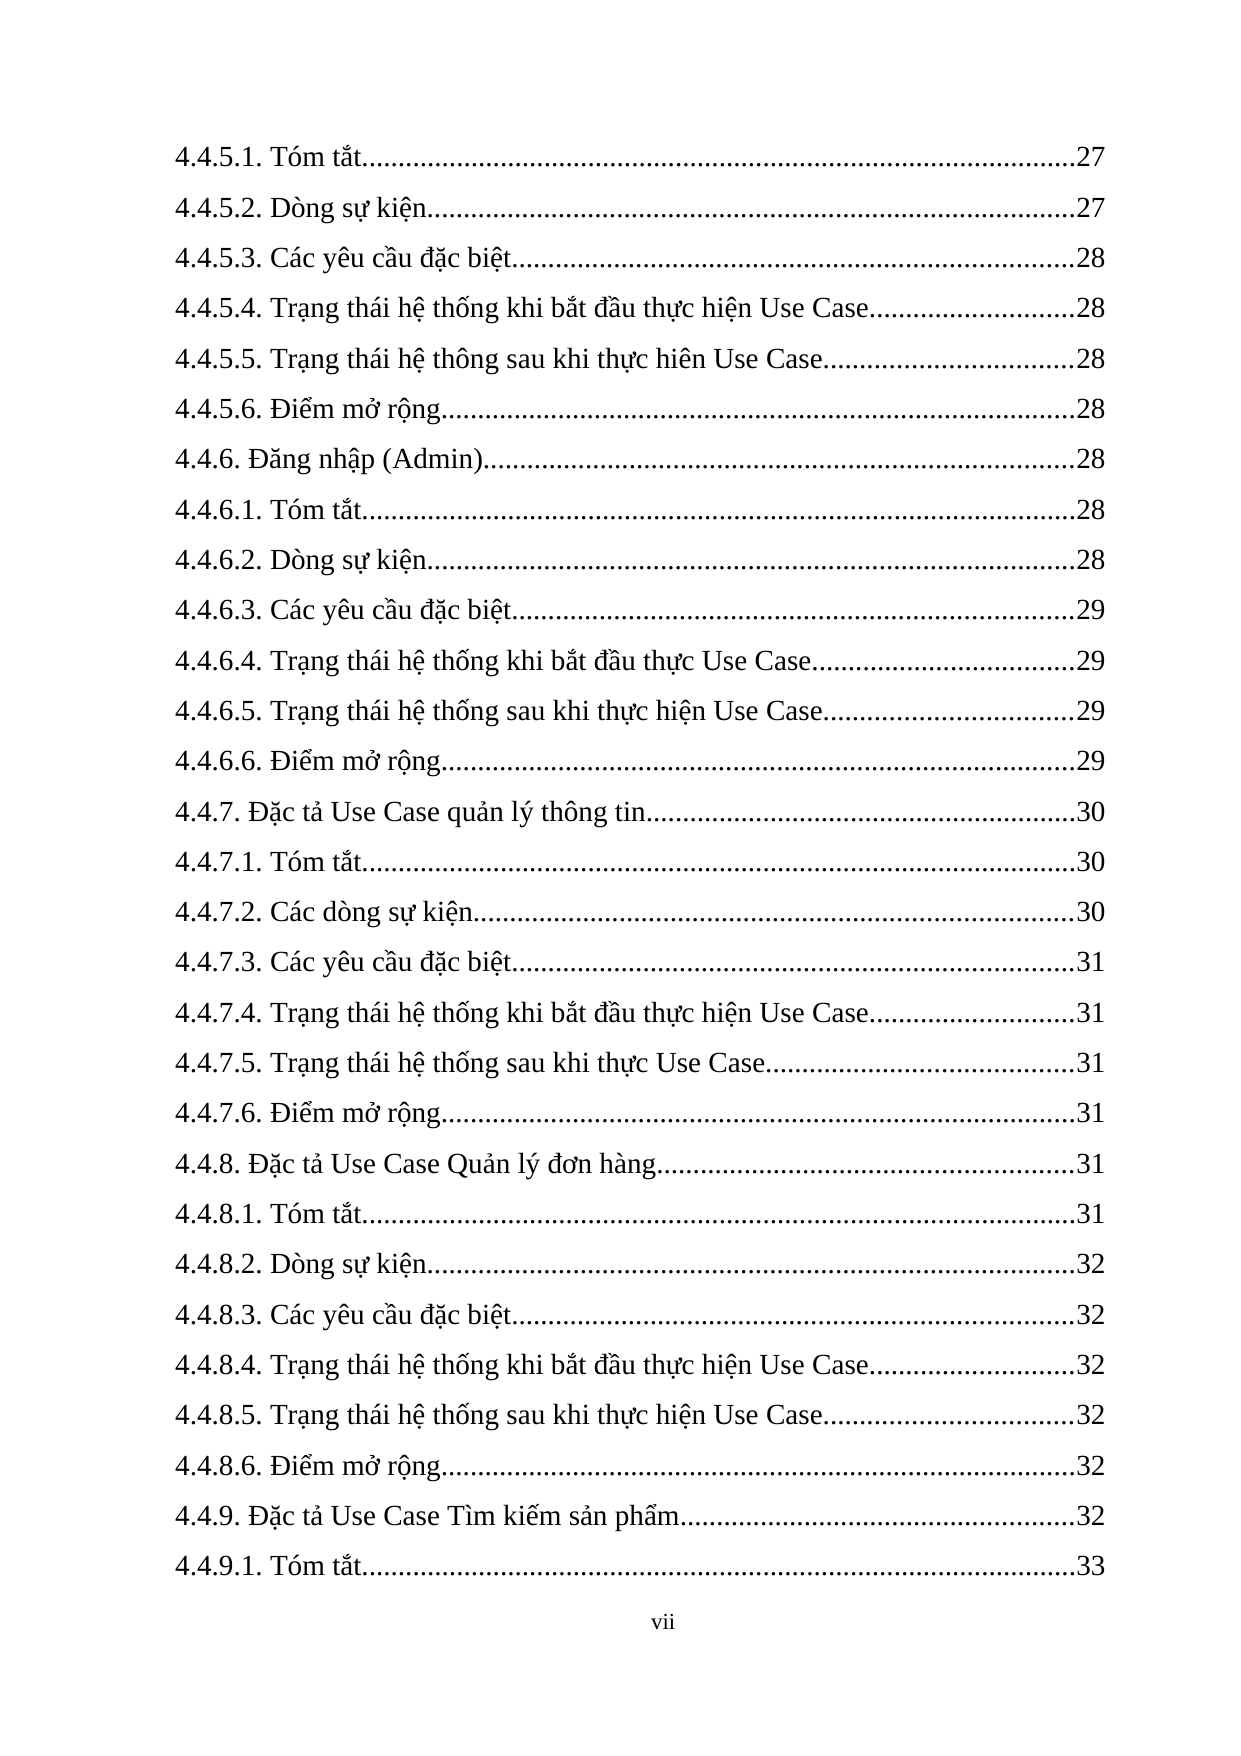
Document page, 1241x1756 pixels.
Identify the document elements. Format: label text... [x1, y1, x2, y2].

text 4.4.8.6. Điểm mở rộng 32 [175, 1448, 1151, 1481]
text 4.4.6.5. Trạng thái hệ thống sau khi thực hiện Use Case 29 [175, 693, 1151, 727]
text 4.4.7.2. Các dòng sự kiện 30 [175, 894, 1151, 928]
text 4.4.7.3. Các yêu cầu đặc biệt 31 [175, 944, 1151, 978]
text 4.4.8.5. Trạng thái hệ thống sau khi thực hiện Use Case 32 [175, 1397, 1151, 1431]
text 4.4.6.2. Dòng sự kiện 28 [175, 542, 1151, 576]
text 4.4.6.1. Tóm tắt 28 [175, 492, 1151, 525]
text 4.4.5.3. Các yêu cầu đặc biệt 28 [175, 240, 1151, 274]
text 4.4.7.4. Trạng thái hệ thống khi bắt đầu thực hiện Use Case 31 [175, 995, 1151, 1028]
text 4.4.5.1. Tóm tắt 27 [175, 139, 1151, 173]
text 4.4.5.2. Dòng sự kiện 27 [175, 190, 1151, 223]
text 4.4.6.6. Điểm mở rộng 29 [175, 743, 1151, 777]
text 4.4.5.6. Điểm mở rộng 28 [175, 391, 1151, 425]
text 4.4.7.6. Điểm mở rộng 31 [175, 1096, 1151, 1129]
text 4.4.7.5. Trạng thái hệ thống sau khi thực Use Case 31 [175, 1045, 1151, 1079]
text 4.4.9.1. Tóm tắt 33 [175, 1548, 1151, 1582]
text 4.4.7.1. Tóm tắt 30 [175, 844, 1151, 877]
text 4.4.7. Đặc tả Use Case quản lý thông tin 30 [175, 794, 1151, 827]
text 4.4.5.5. Trạng thái hệ thông sau khi thực hiên Use Case 28 [175, 341, 1151, 374]
text 4.4.8. Đặc tả Use Case Quản lý đơn hàng 31 [175, 1146, 1151, 1179]
text 4.4.8.4. Trạng thái hệ thống khi bắt đầu thực hiện Use Case 32 [175, 1347, 1151, 1381]
text 4.4.6.4. Trạng thái hệ thống khi bắt đầu thực Use Case 29 [175, 643, 1151, 676]
text 4.4.6. Đăng nhập (Admin) 28 [175, 441, 1151, 475]
text 4.4.8.1. Tóm tắt 31 [175, 1196, 1151, 1230]
text 4.4.9. Đặc tả Use Case Tìm kiếm sản phẩm 32 [175, 1498, 1151, 1532]
text 4.4.8.3. Các yêu cầu đặc biệt 32 [175, 1297, 1151, 1330]
text 4.4.8.2. Dòng sự kiện 32 [175, 1246, 1151, 1280]
text 4.4.6.3. Các yêu cầu đặc biệt 29 [175, 592, 1151, 626]
text 4.4.5.4. Trạng thái hệ thống khi bắt đầu thực hiện Use Case 28 [175, 291, 1151, 324]
